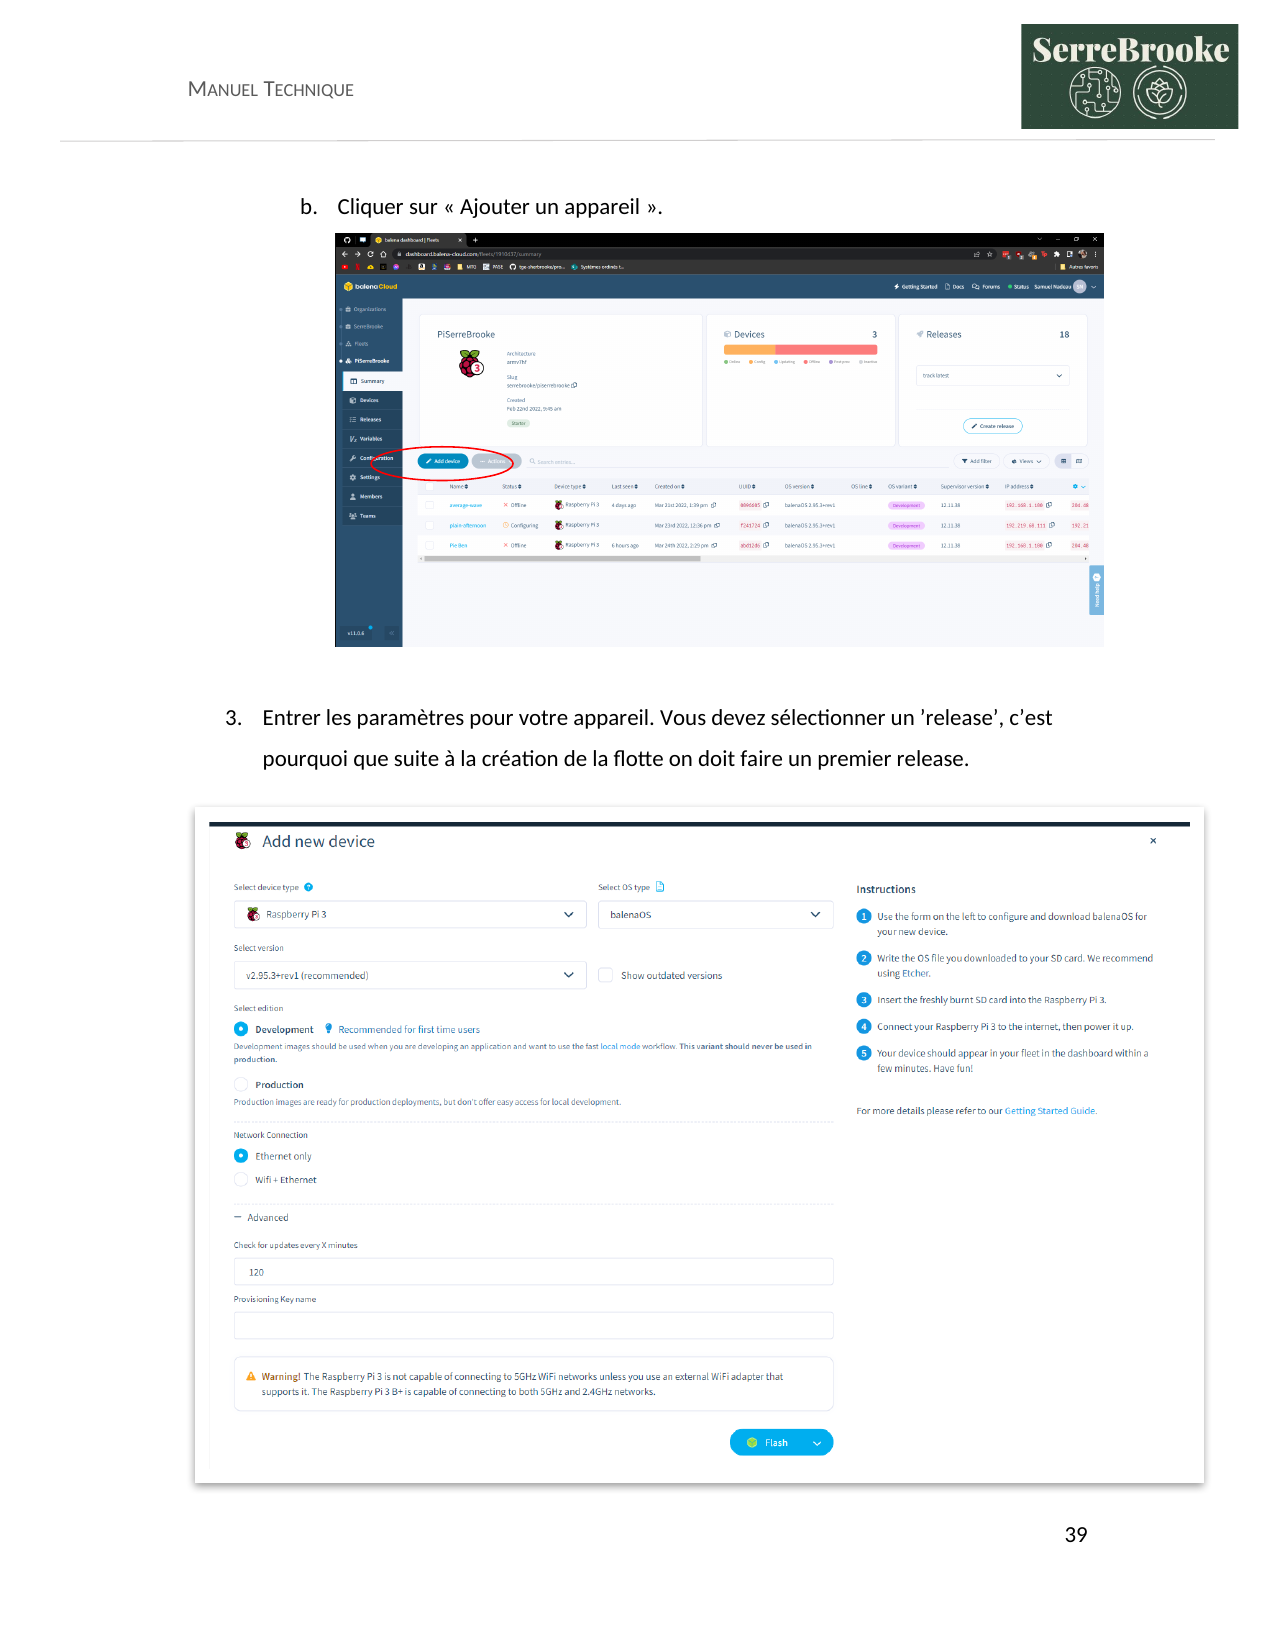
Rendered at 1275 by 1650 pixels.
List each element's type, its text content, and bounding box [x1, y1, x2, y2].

picture [335, 233, 1104, 647]
picture [209, 822, 1190, 1469]
list Cliquer sur « Ajouter un appareil ». [300, 192, 1087, 220]
list Entrer les paramètres pour votre appareil. Vous devez sélectionner un ’release’, c’est pourquoi que suite à la création de la flotte on doit faire un premier release. [225, 703, 1087, 773]
picture [1021, 24, 1239, 129]
